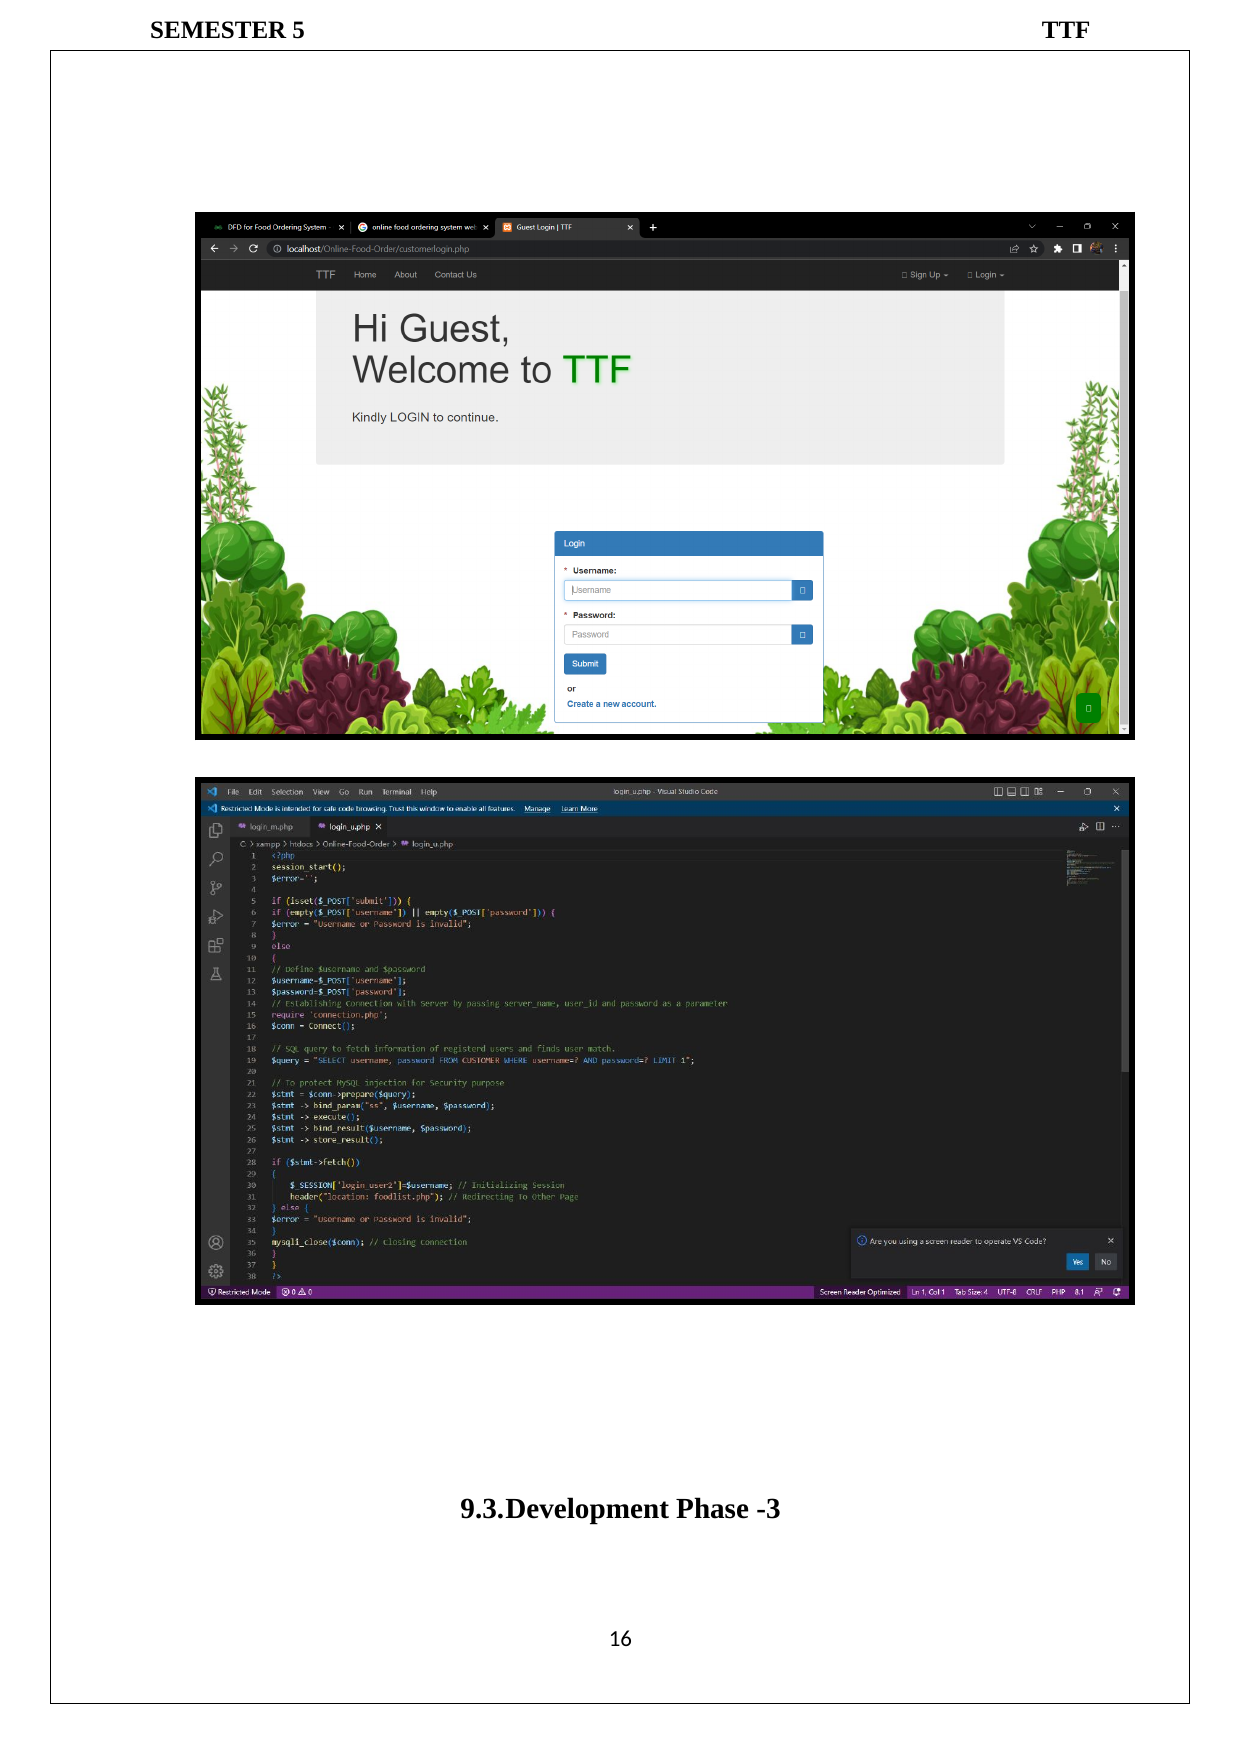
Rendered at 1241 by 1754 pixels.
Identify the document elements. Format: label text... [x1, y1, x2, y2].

picture [201, 783, 1129, 1299]
picture [201, 218, 1129, 734]
list Development Phase -3 [460, 1492, 1090, 1525]
